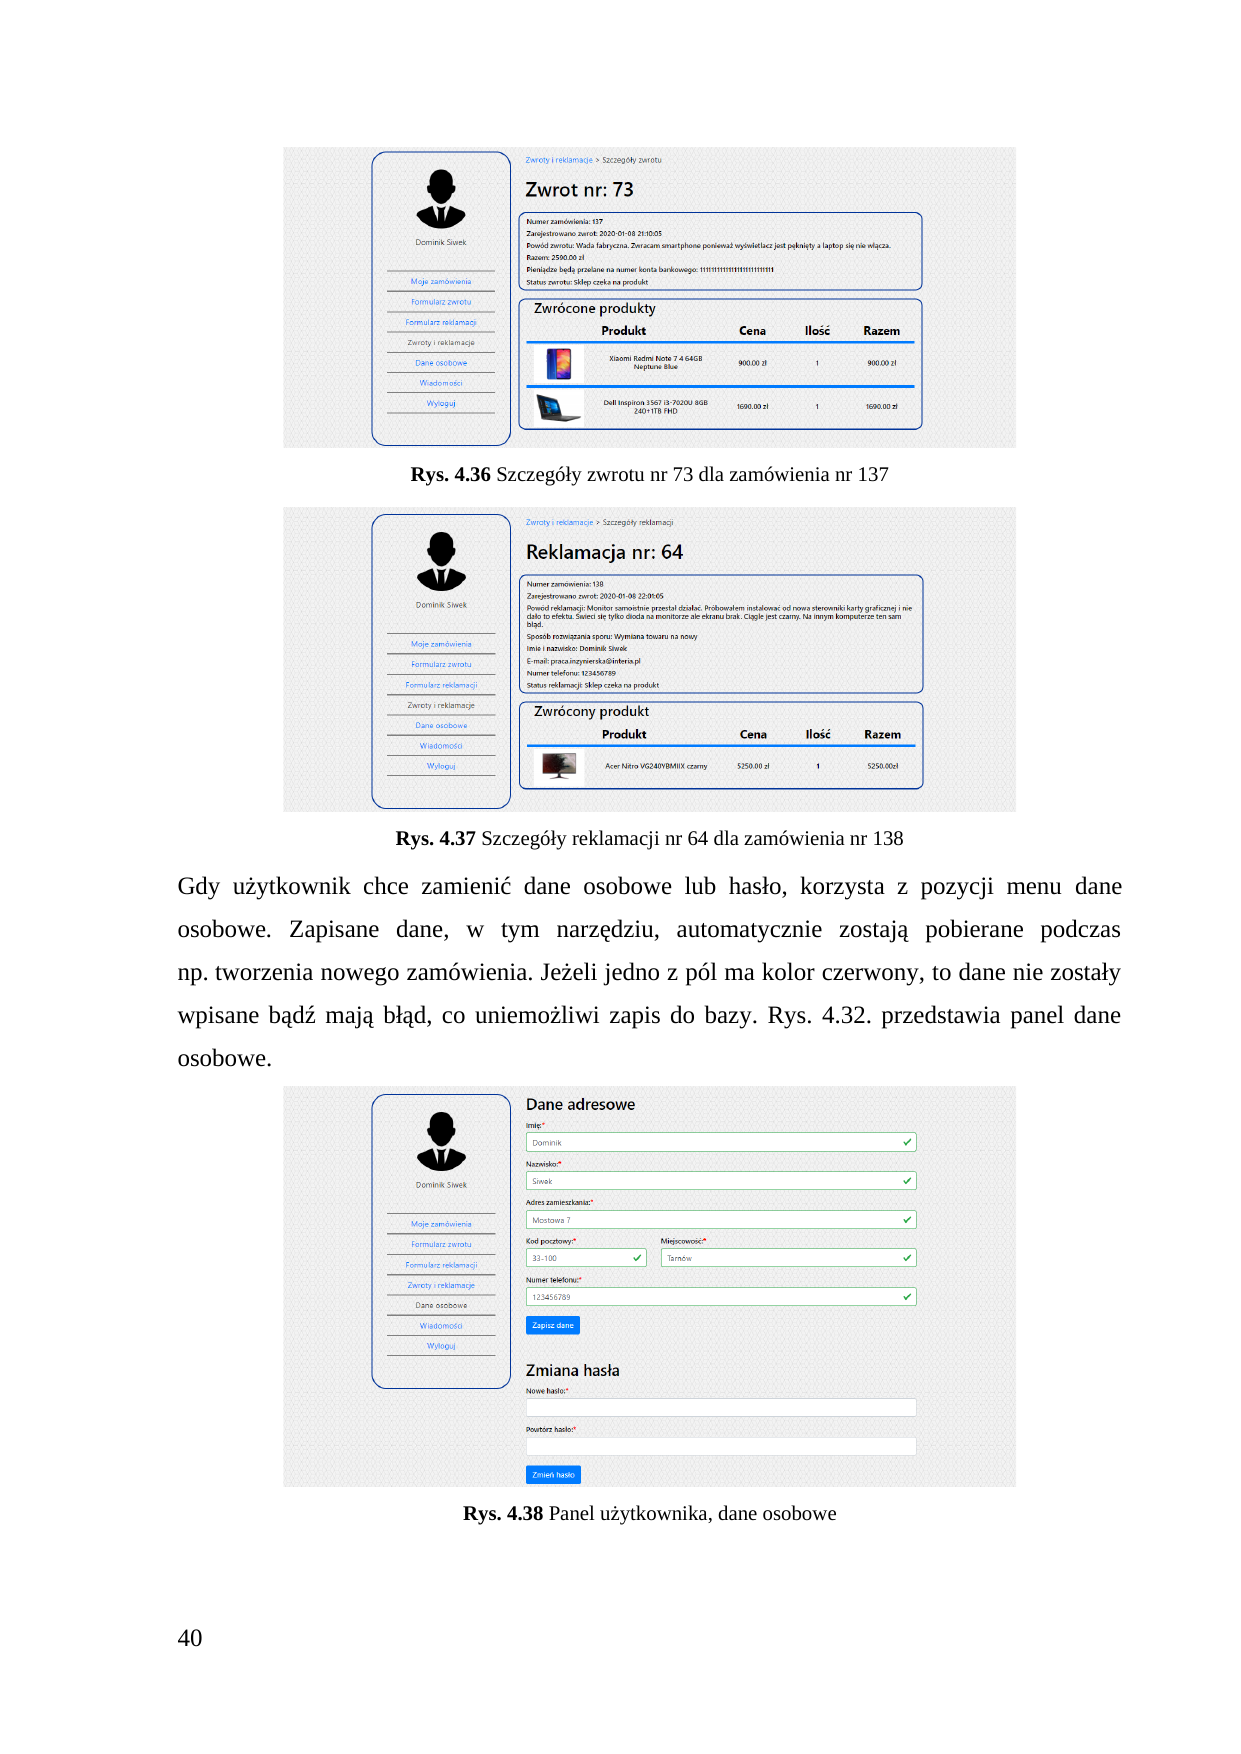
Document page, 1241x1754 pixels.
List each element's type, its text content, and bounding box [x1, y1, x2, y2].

picture [283, 147, 1017, 448]
picture [283, 1086, 1017, 1487]
text Gdy użytkownik chce zamienić dane osobowe lub hasło, korzysta z pozycji menu dane osobowe. Zapisane dane, w tym narzędziu, automatycznie zostają pobierane podczas np. tworzenia nowego zamówienia. Jeżeli jedno z pól ma kolor czerwony, to dane nie zostały wpisane bądź mają błąd, co uniemożliwi zapis do bazy. Rys. 4.32. przedstawia panel dane osobowe. [177, 871, 1122, 1072]
picture [283, 507, 1017, 812]
